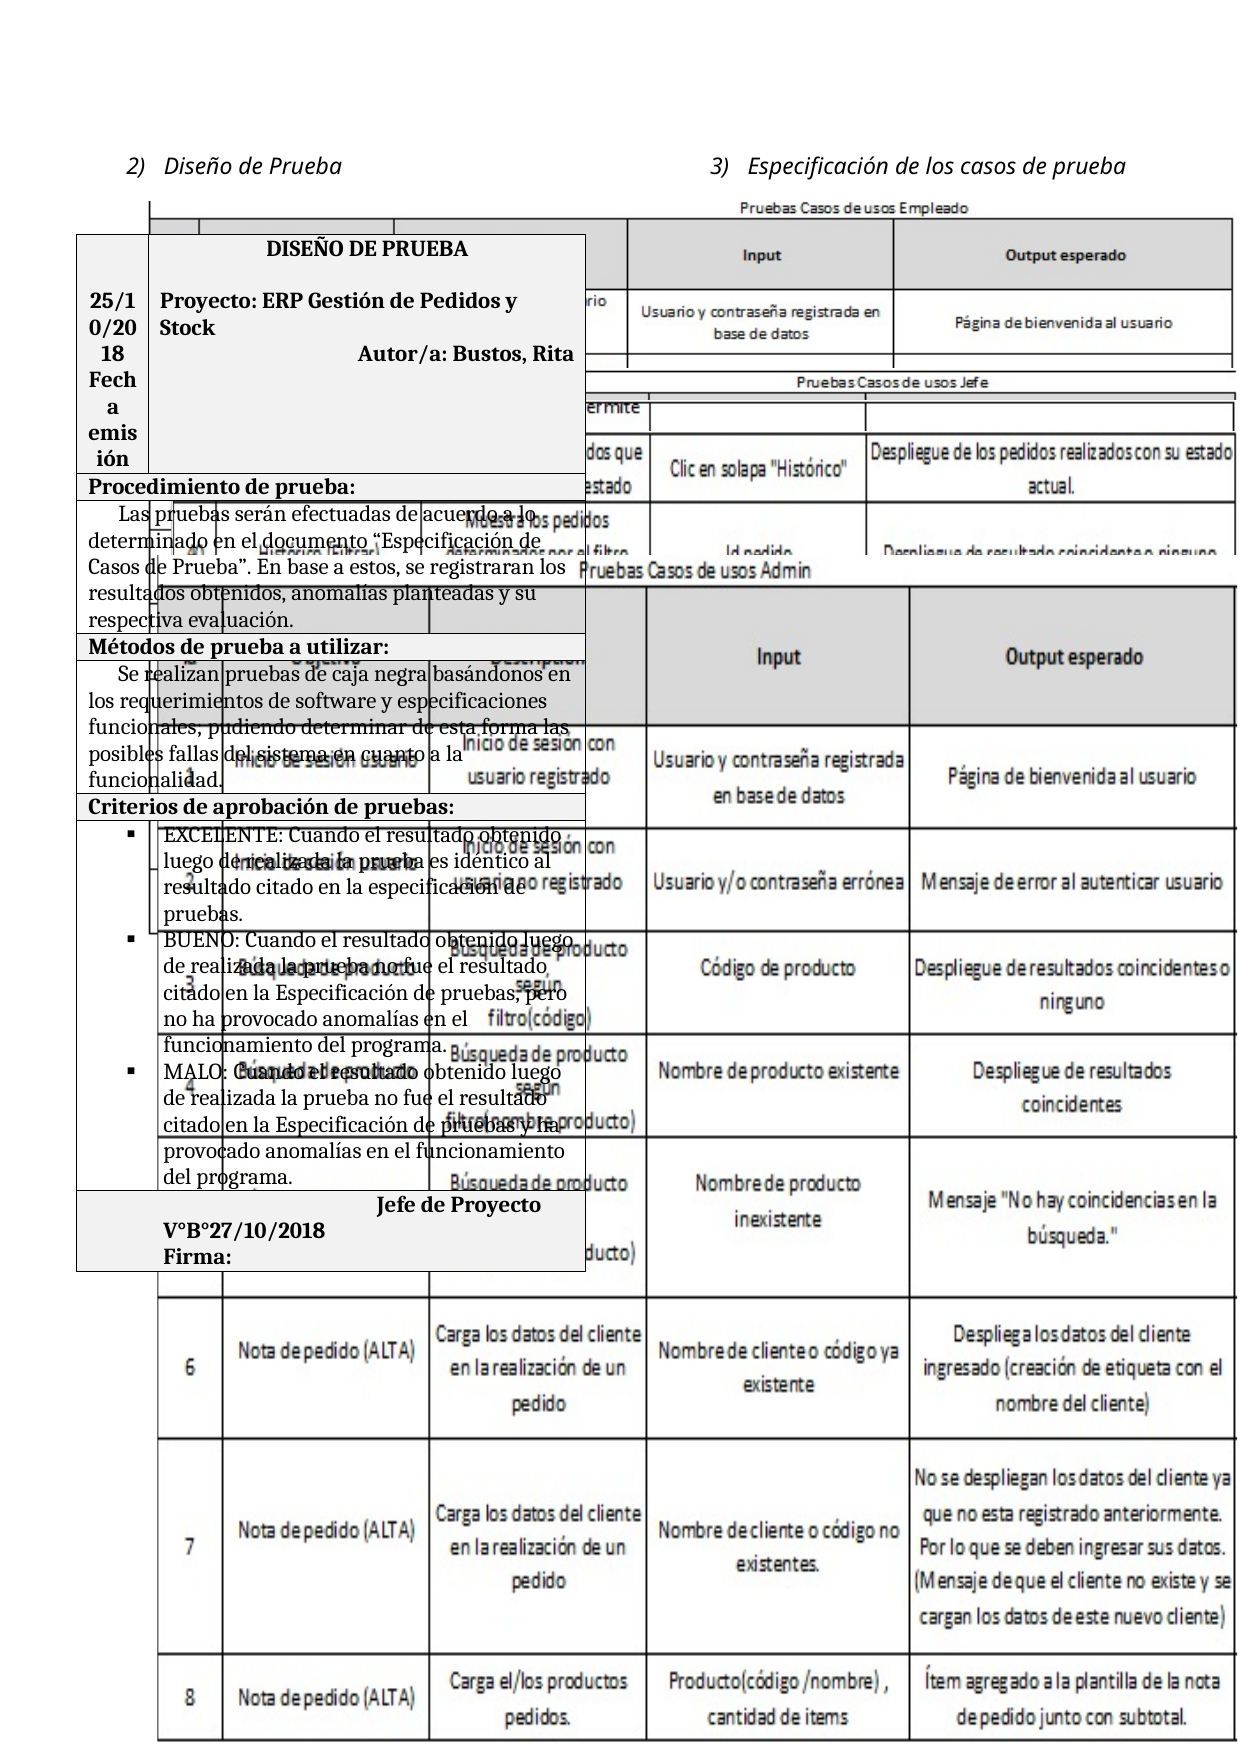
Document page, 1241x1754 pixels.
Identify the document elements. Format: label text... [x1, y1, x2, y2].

table_cell Las pruebas serán efectuadas de acuerdo a lo determinado en el documento “Especificación de Casos de Prueba”. En base a estos, se registraran los resultados obtenidos, anomalías planteadas y su respectiva evaluación. [77, 501, 585, 633]
table_cell Se realizan pruebas de caja negra basándonos en los requerimientos de software y especificaciones funcionales; pudiendo determinar de esta forma las posibles fallas del sistema en cuanto a la funcionalidad. [77, 661, 585, 793]
table_cell EXCELENTE: Cuando el resultado obtenido luego de realizada la prueba es idéntico al resultado citado en la especificación de pruebas. BUENO: Cuando el resultado obtenido luego de realizada la prueba no fue el resultado citado en la Especificación de pruebas, pero no ha provocado anomalías en el funcionamiento del programa. MALO: Cuando el resultado obtenido luego de realizada la prueba no fue el resultado citado en la Especificación de pruebas y ha provocado anomalías en el funcionamiento del programa. [77, 821, 585, 1190]
list Especificación de los casos de prueba [710, 150, 1181, 181]
list Diseño de Prueba [126, 150, 597, 181]
picture [146, 201, 1239, 1753]
table_cell Jefe de Proyecto V°B°27/10/2018 Firma: [77, 1191, 585, 1271]
table_header DISEÑO DE PRUEBA Proyecto: ERP Gestión de Pedidos y Stock Autor/a: Bustos, Rita [149, 235, 585, 473]
table_cell Criterios de aprobación de pruebas: [77, 794, 585, 820]
table_cell Procedimiento de prueba: [77, 474, 585, 500]
table_cell Métodos de prueba a utilizar: [77, 634, 585, 660]
table_header 25/10/2018 Fecha emisión [77, 235, 148, 473]
